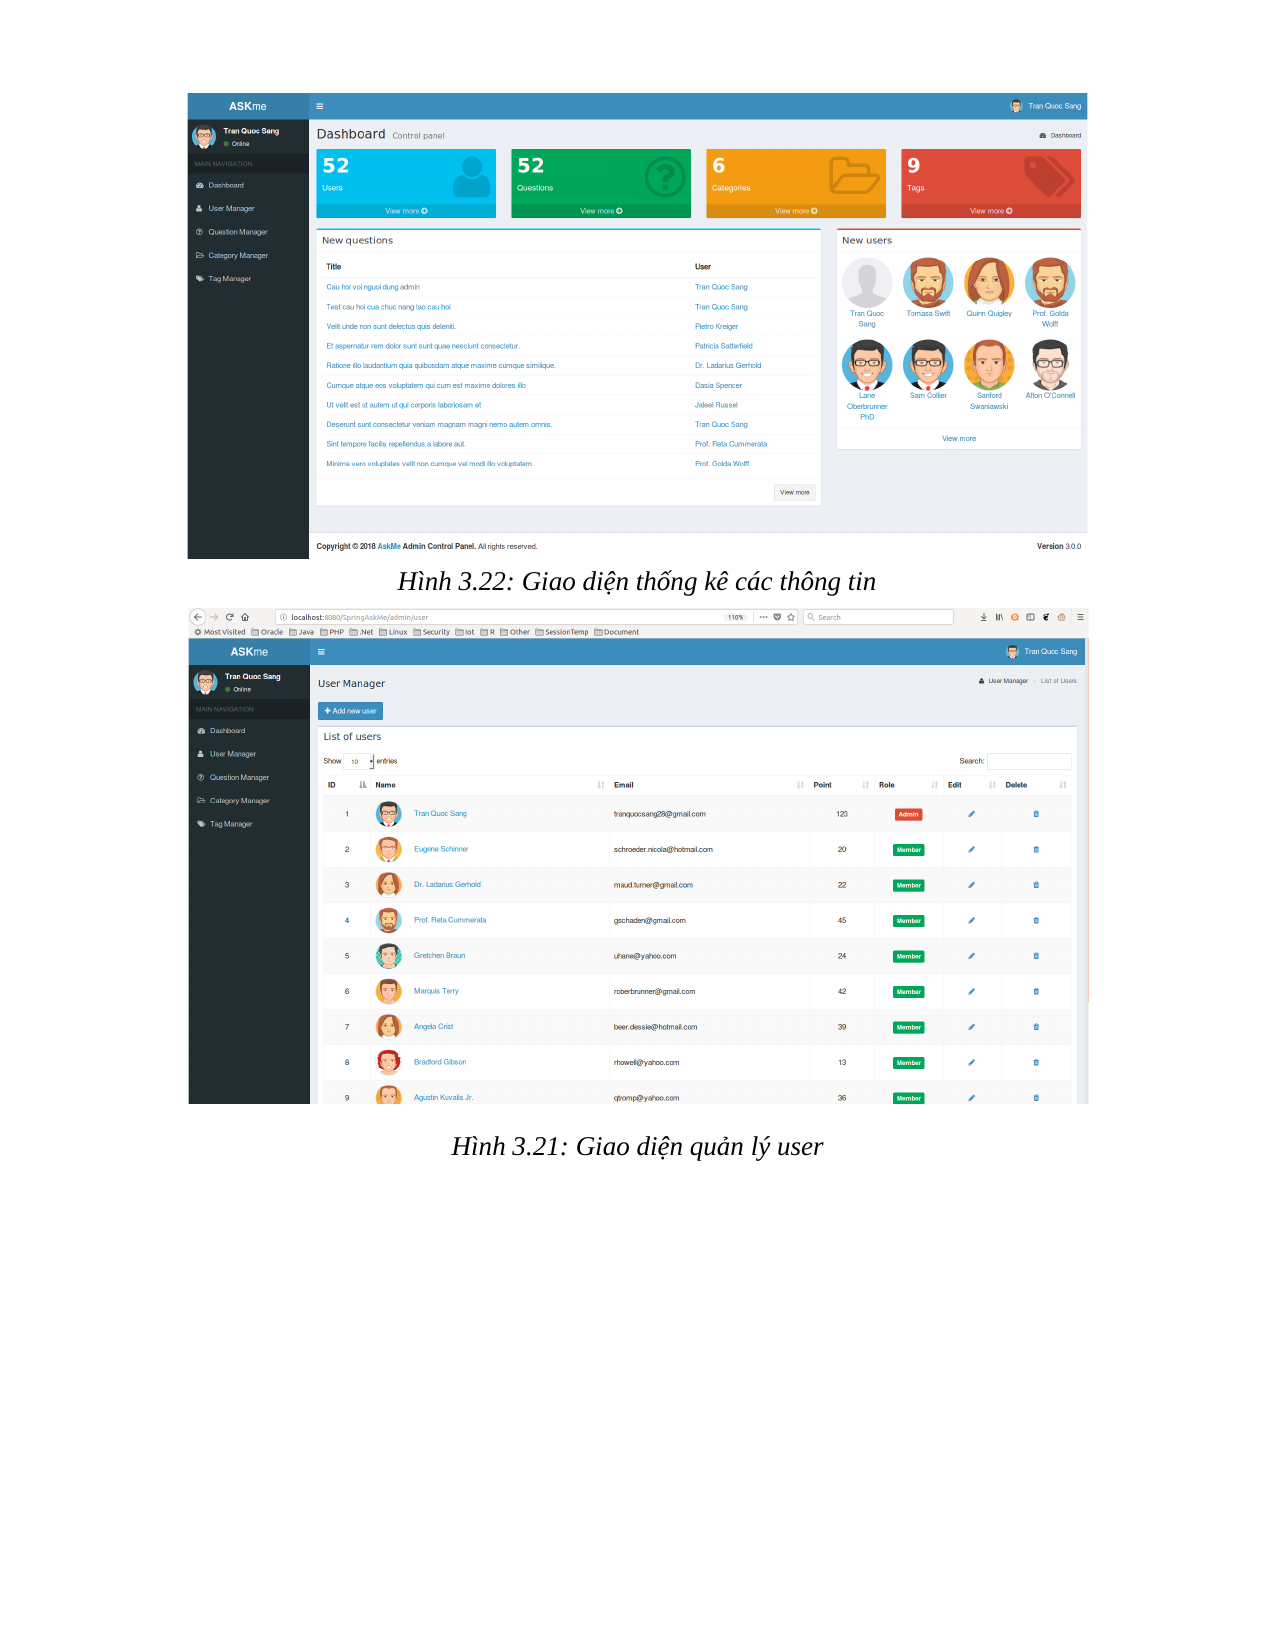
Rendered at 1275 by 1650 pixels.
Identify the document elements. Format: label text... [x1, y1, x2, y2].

text Hình 3.22: Giao diện thống kê các thông tin [187, 565, 876, 596]
picture [188, 608, 1089, 1104]
text Hình 3.21: Giao diện quản lý user [187, 1130, 823, 1161]
picture [187, 93, 1088, 559]
